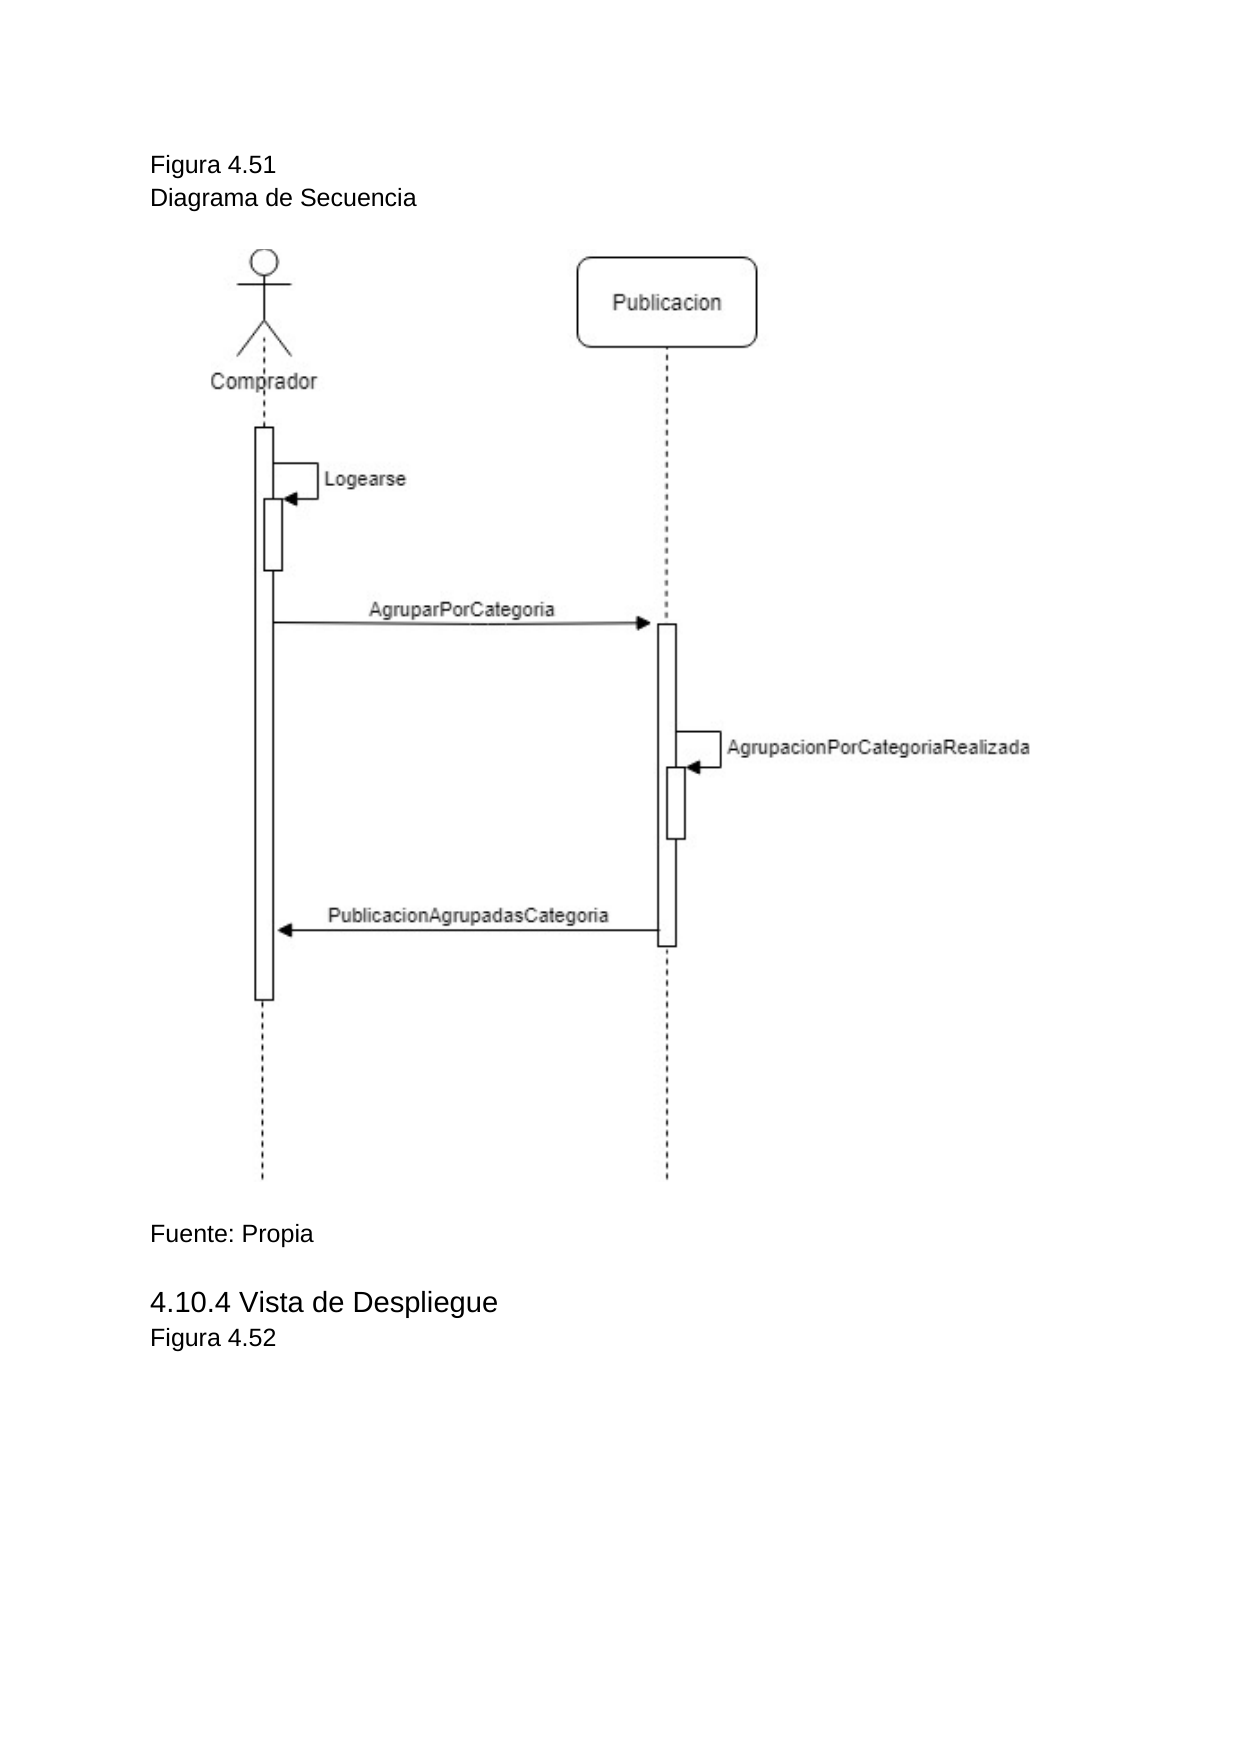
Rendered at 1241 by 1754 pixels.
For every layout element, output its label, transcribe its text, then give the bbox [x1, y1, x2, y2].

picture [210, 249, 1030, 1182]
text 4.10.4 Vista de Despliegue [150, 1285, 1090, 1318]
text Figura 4.52 [150, 1323, 1090, 1352]
text Diagrama de Secuencia [150, 183, 1090, 212]
text Figura 4.51 [150, 150, 1090, 179]
text Fuente: Propia [150, 1219, 1090, 1247]
